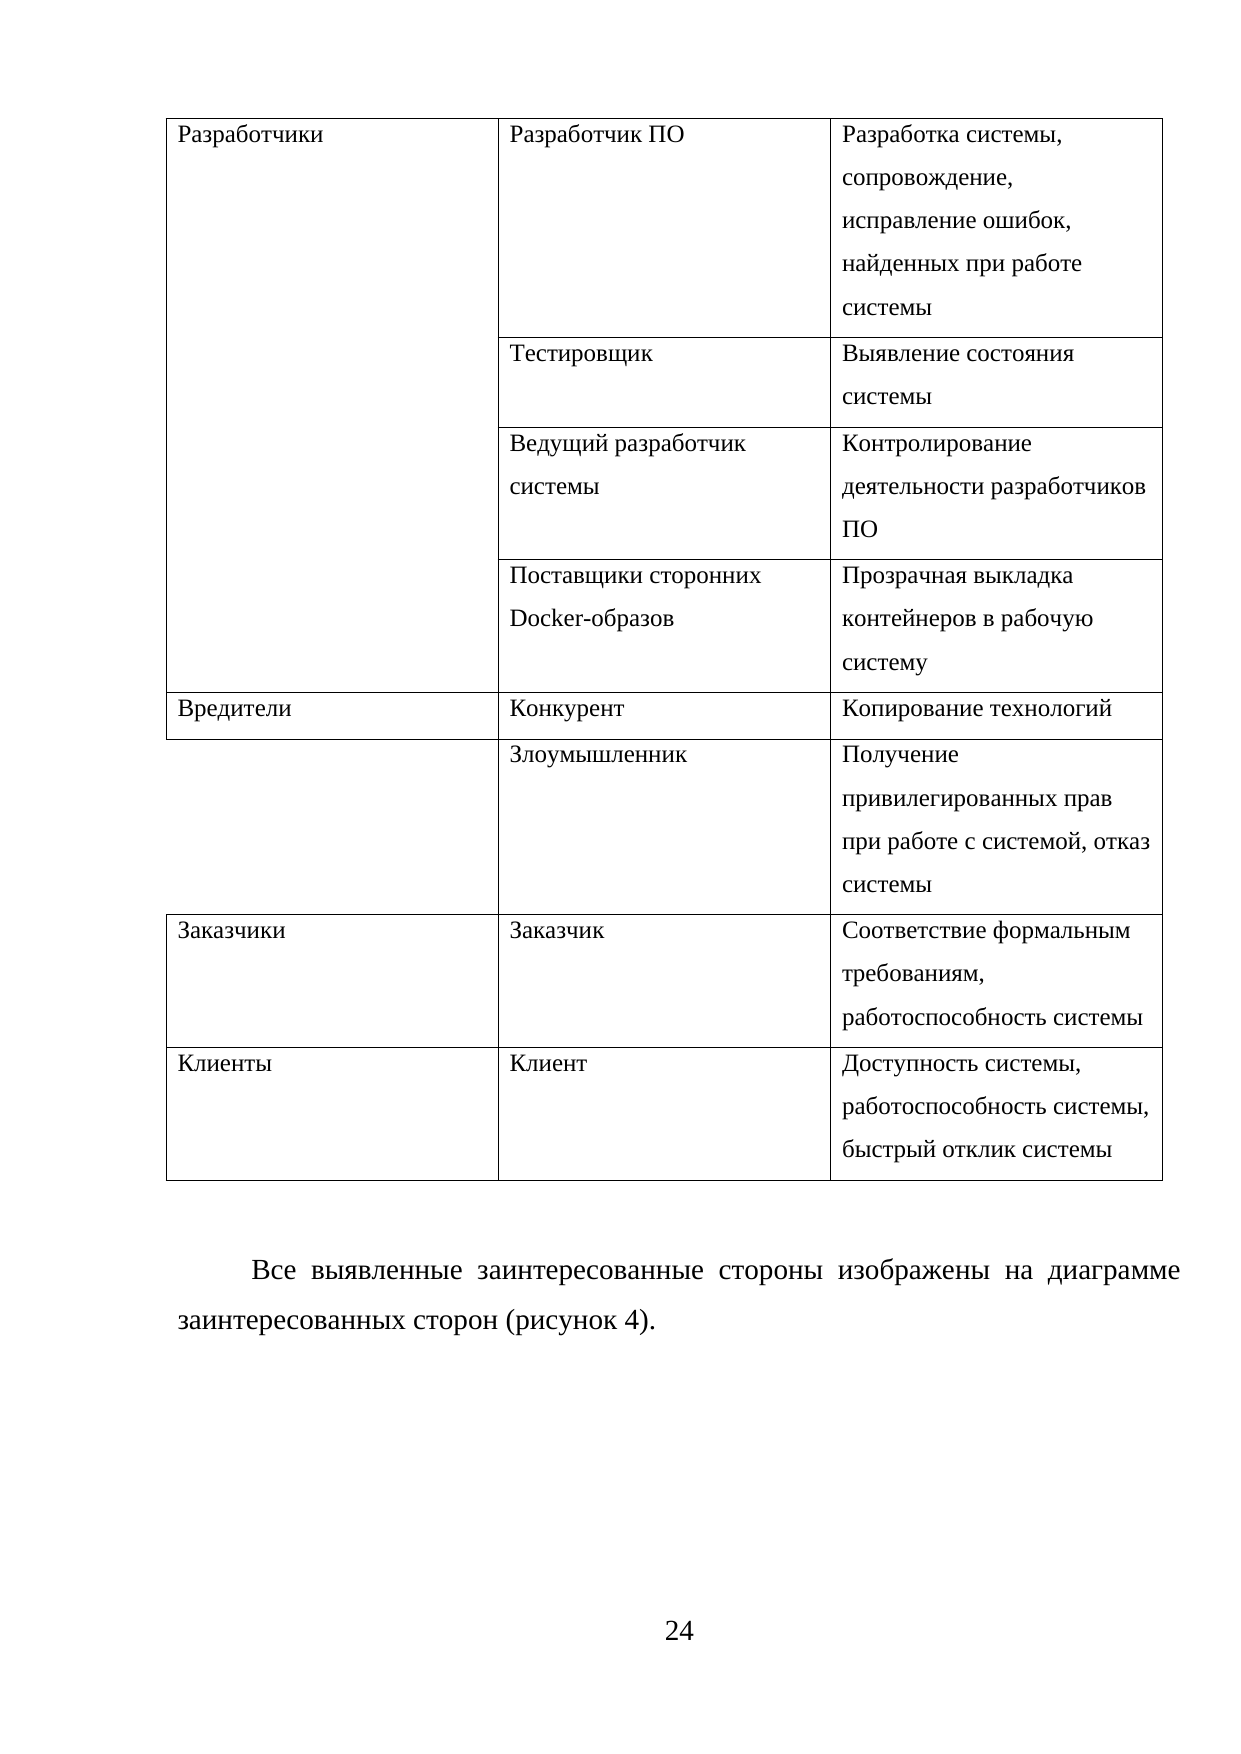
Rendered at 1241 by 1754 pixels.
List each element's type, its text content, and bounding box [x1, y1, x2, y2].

table_cell Клиент [499, 1048, 830, 1180]
table_cell Злоумышленник [499, 740, 830, 914]
text Все выявленные заинтересованные стороны изображены на диаграмме заинтересованных сторон (рисунок 4). [177, 1252, 1181, 1336]
table_cell Получение привилегированных прав при работе с системой, отказ системы [831, 740, 1162, 914]
table_cell Тестировщик [499, 338, 830, 427]
table_cell Разработка системы, сопровождение, исправление ошибок, найденных при работе системы [831, 119, 1162, 337]
table_cell Контролирование деятельности разработчиков ПО [831, 428, 1162, 559]
table_cell Разработчики [167, 119, 498, 692]
table_cell Прозрачная выкладка контейнеров в рабочую систему [831, 560, 1162, 692]
table_cell Доступность системы, работоспособность системы, быстрый отклик системы [831, 1048, 1162, 1180]
table_cell Заказчики [167, 915, 498, 1047]
table_cell Вредители [167, 693, 498, 738]
table_cell Клиенты [167, 1048, 498, 1180]
table_cell Выявление состояния системы [831, 338, 1162, 427]
table_cell Соответствие формальным требованиям, работоспособность системы [831, 915, 1162, 1047]
table_cell Конкурент [499, 693, 830, 738]
table_cell Заказчик [499, 915, 830, 1047]
table_cell Поставщики сторонних Docker-образов [499, 560, 830, 692]
table_cell Копирование технологий [831, 693, 1162, 738]
table_cell Разработчик ПО [499, 119, 830, 337]
table_cell Ведущий разработчик системы [499, 428, 830, 559]
